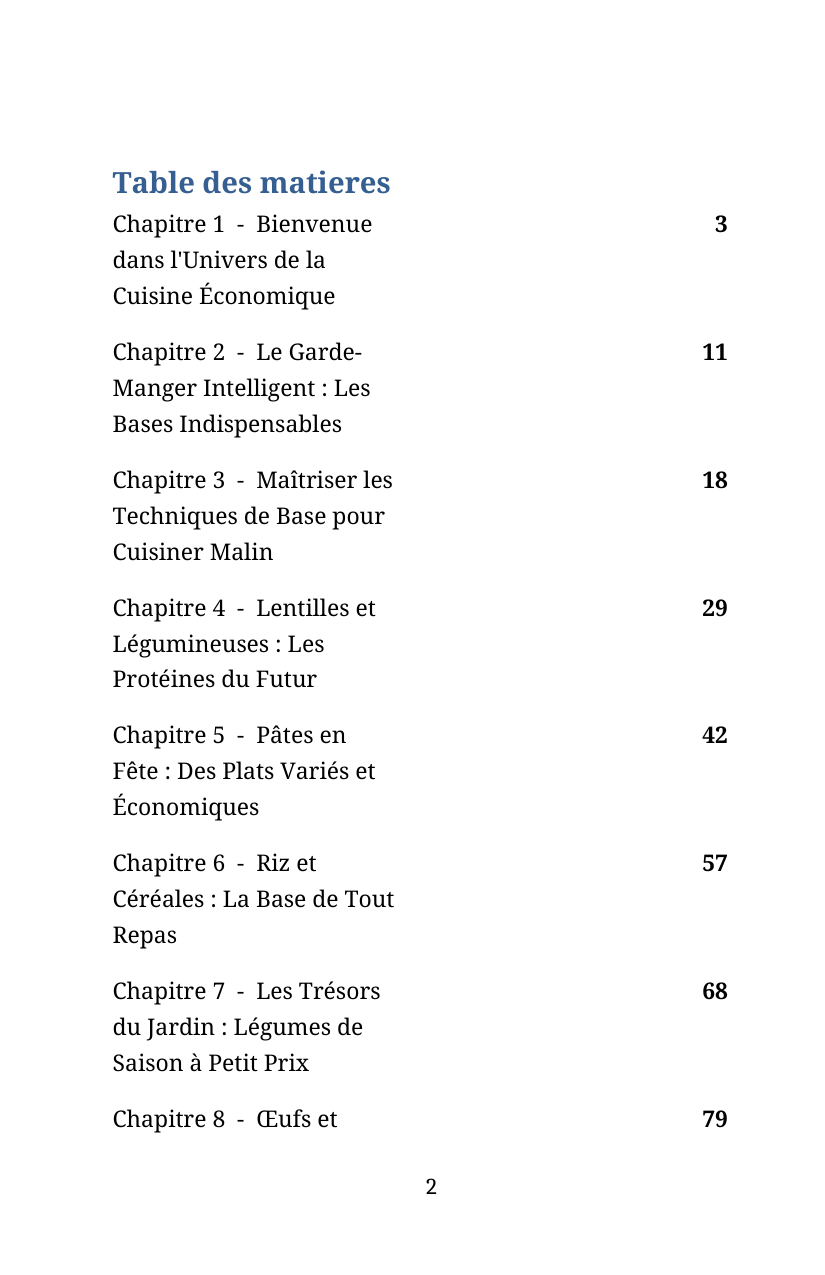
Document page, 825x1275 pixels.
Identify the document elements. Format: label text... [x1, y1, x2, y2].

table_cell 68 [420, 975, 739, 1103]
table_cell 42 [420, 719, 739, 847]
table_cell Chapitre 3 - Maîtriser les Techniques de Base pour Cuisiner Malin [101, 464, 420, 592]
table_cell 18 [420, 464, 739, 592]
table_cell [101, 1103, 420, 1159]
table_header Chapitre 1 - Bienvenue dans l'Univers de la Cuisine Économique [101, 208, 420, 336]
table_cell Chapitre 4 - Lentilles et Légumineuses : Les Protéines du Futur [101, 592, 420, 719]
table_cell Chapitre 6 - Riz et Céréales : La Base de Tout Repas [101, 847, 420, 975]
table_cell 11 [420, 336, 739, 464]
table_cell Chapitre 5 - Pâtes en Fête : Des Plats Variés et Économiques [101, 719, 420, 847]
table_cell Chapitre 7 - Les Trésors du Jardin : Légumes de Saison à Petit Prix [101, 975, 420, 1103]
subtitle Table des matieres [112, 162, 750, 202]
table_cell 29 [420, 592, 739, 719]
table_cell 57 [420, 847, 739, 975]
table_cell 79 [420, 1103, 739, 1159]
table_cell Chapitre 2 - Le Garde-Manger Intelligent : Les Bases Indispensables [101, 336, 420, 464]
table_header 3 [420, 208, 739, 336]
